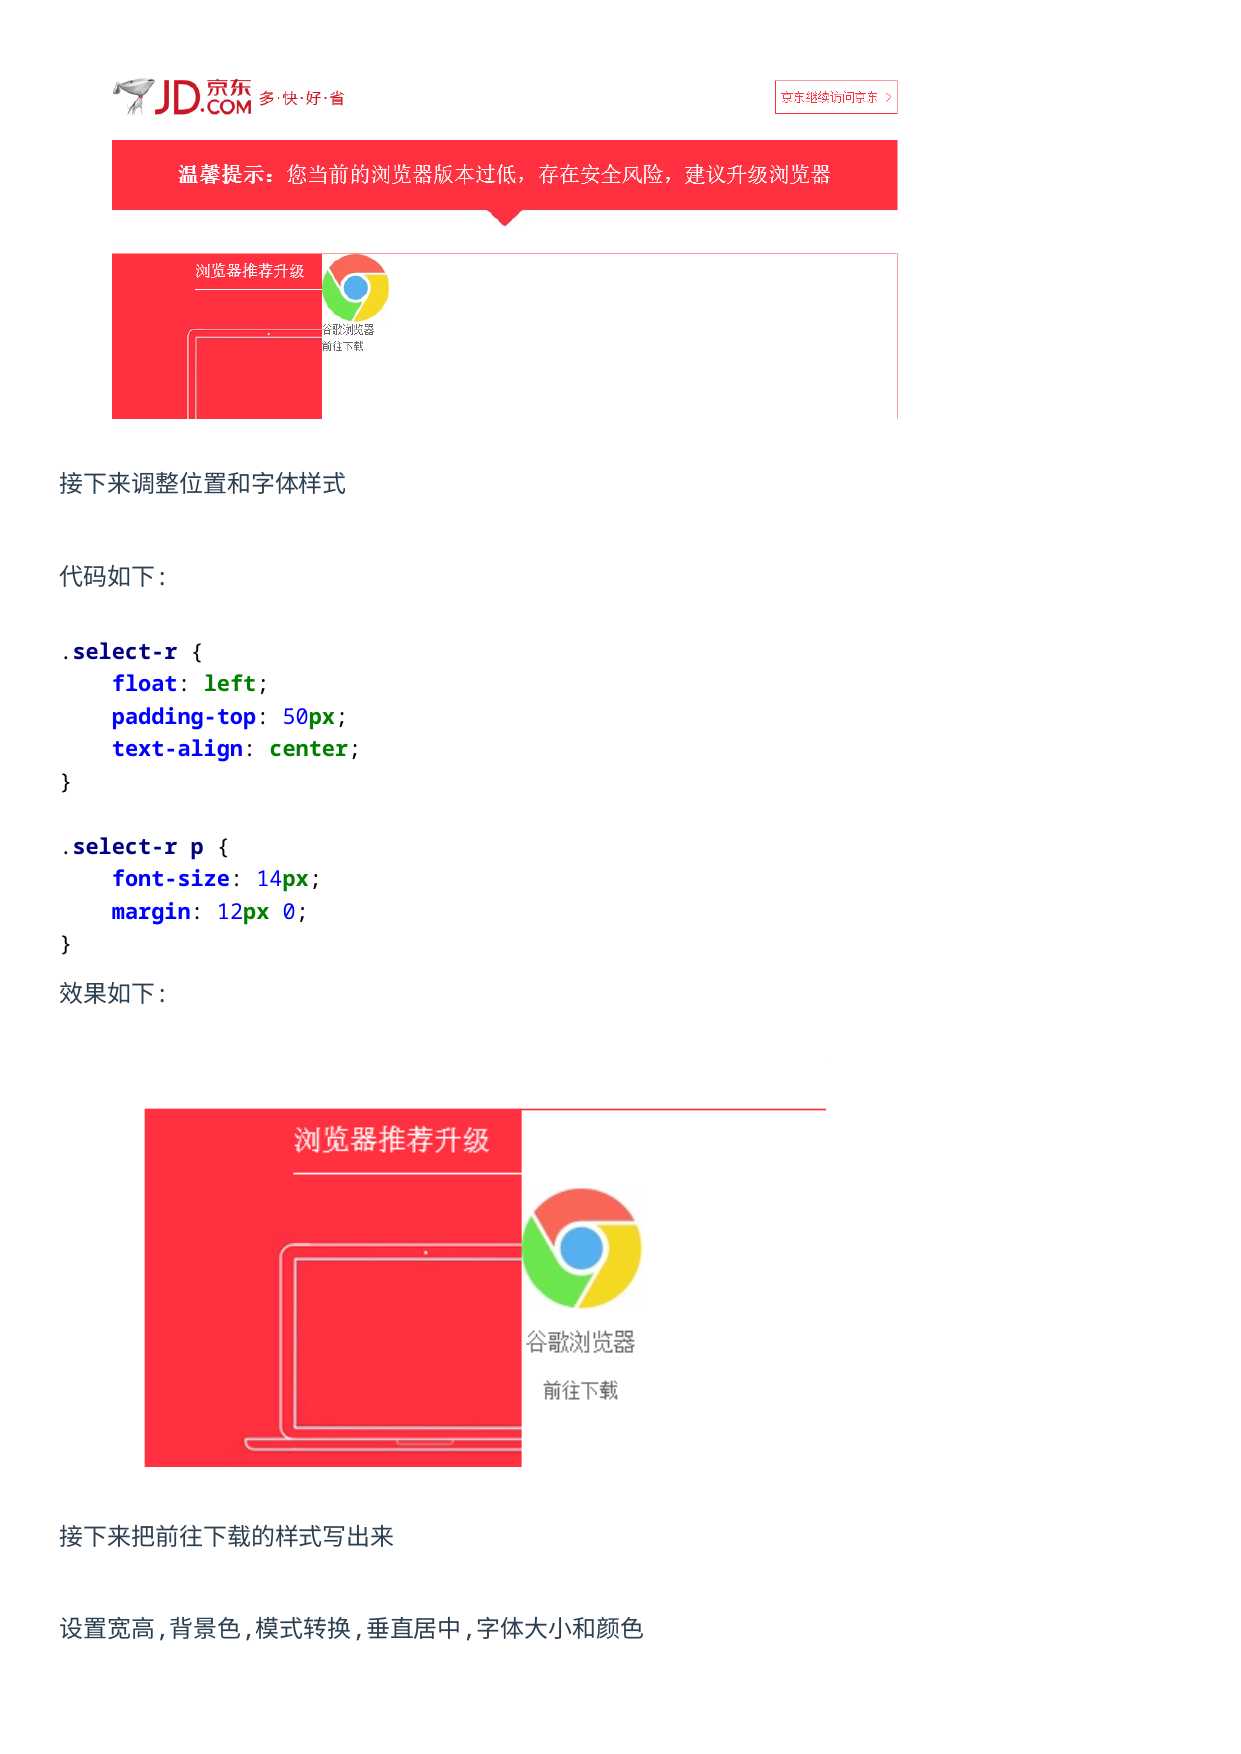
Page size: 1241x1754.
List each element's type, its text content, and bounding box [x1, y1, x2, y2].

text .select-r { float: left; padding-top: 50px; text-align: center; } .select-r p { font-size: 14px; margin: 12px 0; } [59, 634, 1181, 959]
text 代码如下: [59, 542, 1181, 607]
text 效果如下: [59, 959, 1181, 1024]
picture [59, 67, 925, 419]
text 接下来把前往下载的样式写出来 [59, 1502, 1181, 1567]
picture [59, 1059, 827, 1467]
text 设置宽高,背景色,模式转换,垂直居中,字体大小和颜色 [59, 1594, 1181, 1659]
text 接下来调整位置和字体样式 [59, 449, 1181, 514]
